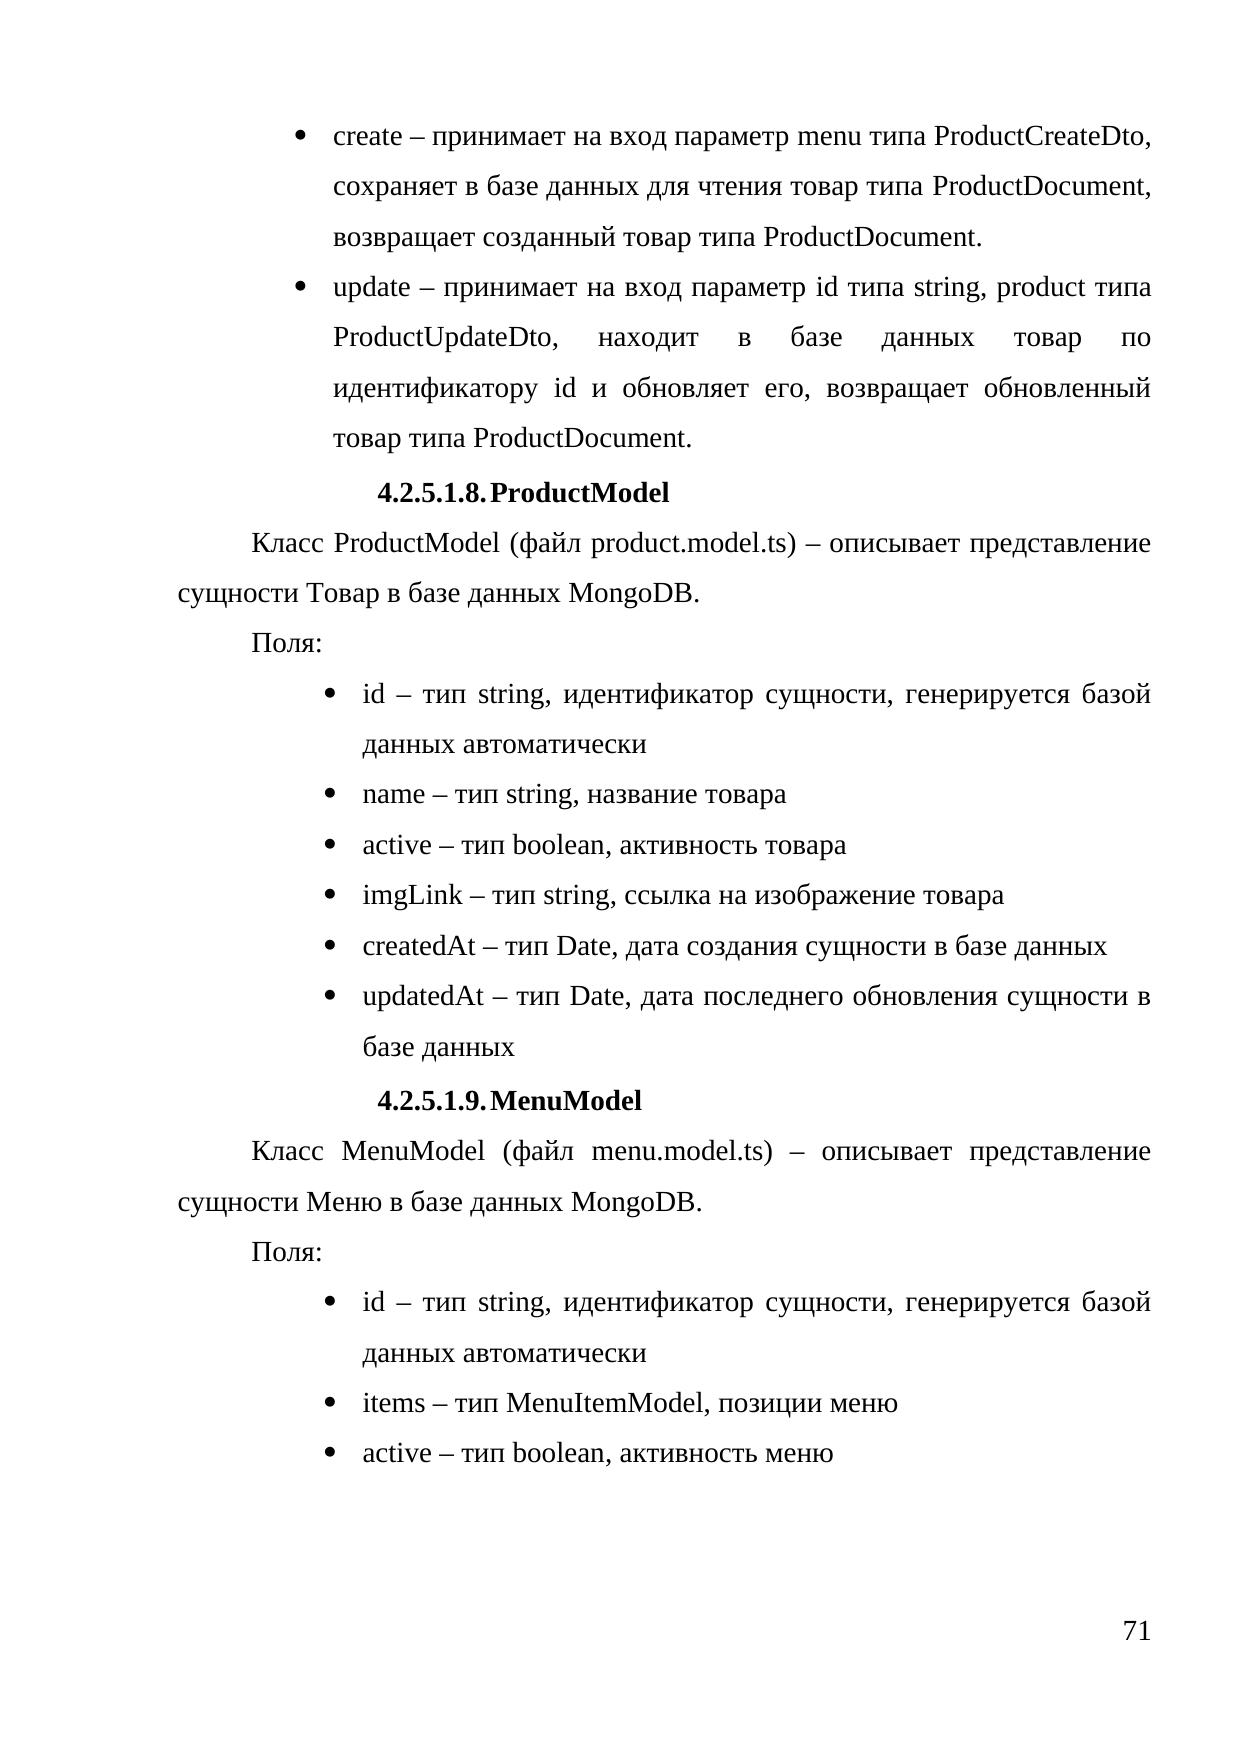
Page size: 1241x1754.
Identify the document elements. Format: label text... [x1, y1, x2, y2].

text Класс ProductModel (файл product.model.ts) – описывает представление сущности Товар в базе данных MongoDB. [177, 525, 1152, 609]
text Поля: [177, 1234, 1152, 1268]
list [325, 1284, 1152, 1368]
text Поля: [177, 626, 1152, 659]
list updatedAt – тип Date, дата последнего обновления сущности в базе данных [325, 978, 1152, 1062]
list name – тип string, название товара [325, 777, 1152, 810]
text Класс MenuModel (файл menu.model.ts) – описывает представление сущности Меню в базе данных MongoDB. [177, 1133, 1152, 1217]
list active – тип boolean, активность меню [325, 1436, 1152, 1469]
subtitle MenuModel [377, 1083, 1152, 1117]
list update – принимает на вход параметр id типа string, product типа ProductUpdateDto, находит в базе данных товар по идентификатору id и обновляет его, возвращает обновленный товар типа ProductDocument. [295, 269, 1152, 454]
list active – тип boolean, активность товара [325, 827, 1152, 861]
subtitle ProductModel [377, 475, 1152, 508]
list createdAt – тип Date, дата создания сущности в базе данных [325, 928, 1152, 962]
list create – принимает на вход параметр menu типа ProductCreateDto, сохраняет в базе данных для чтения товар типа ProductDocument, возвращает созданный товар типа ProductDocument. [295, 118, 1152, 252]
list imgLink – тип string, ссылка на изображение товара [325, 877, 1152, 911]
list items – тип MenuItemModel, позиции меню [325, 1385, 1152, 1419]
list id – тип string, идентификатор сущности, генерируется базой данных автоматически [325, 676, 1152, 760]
